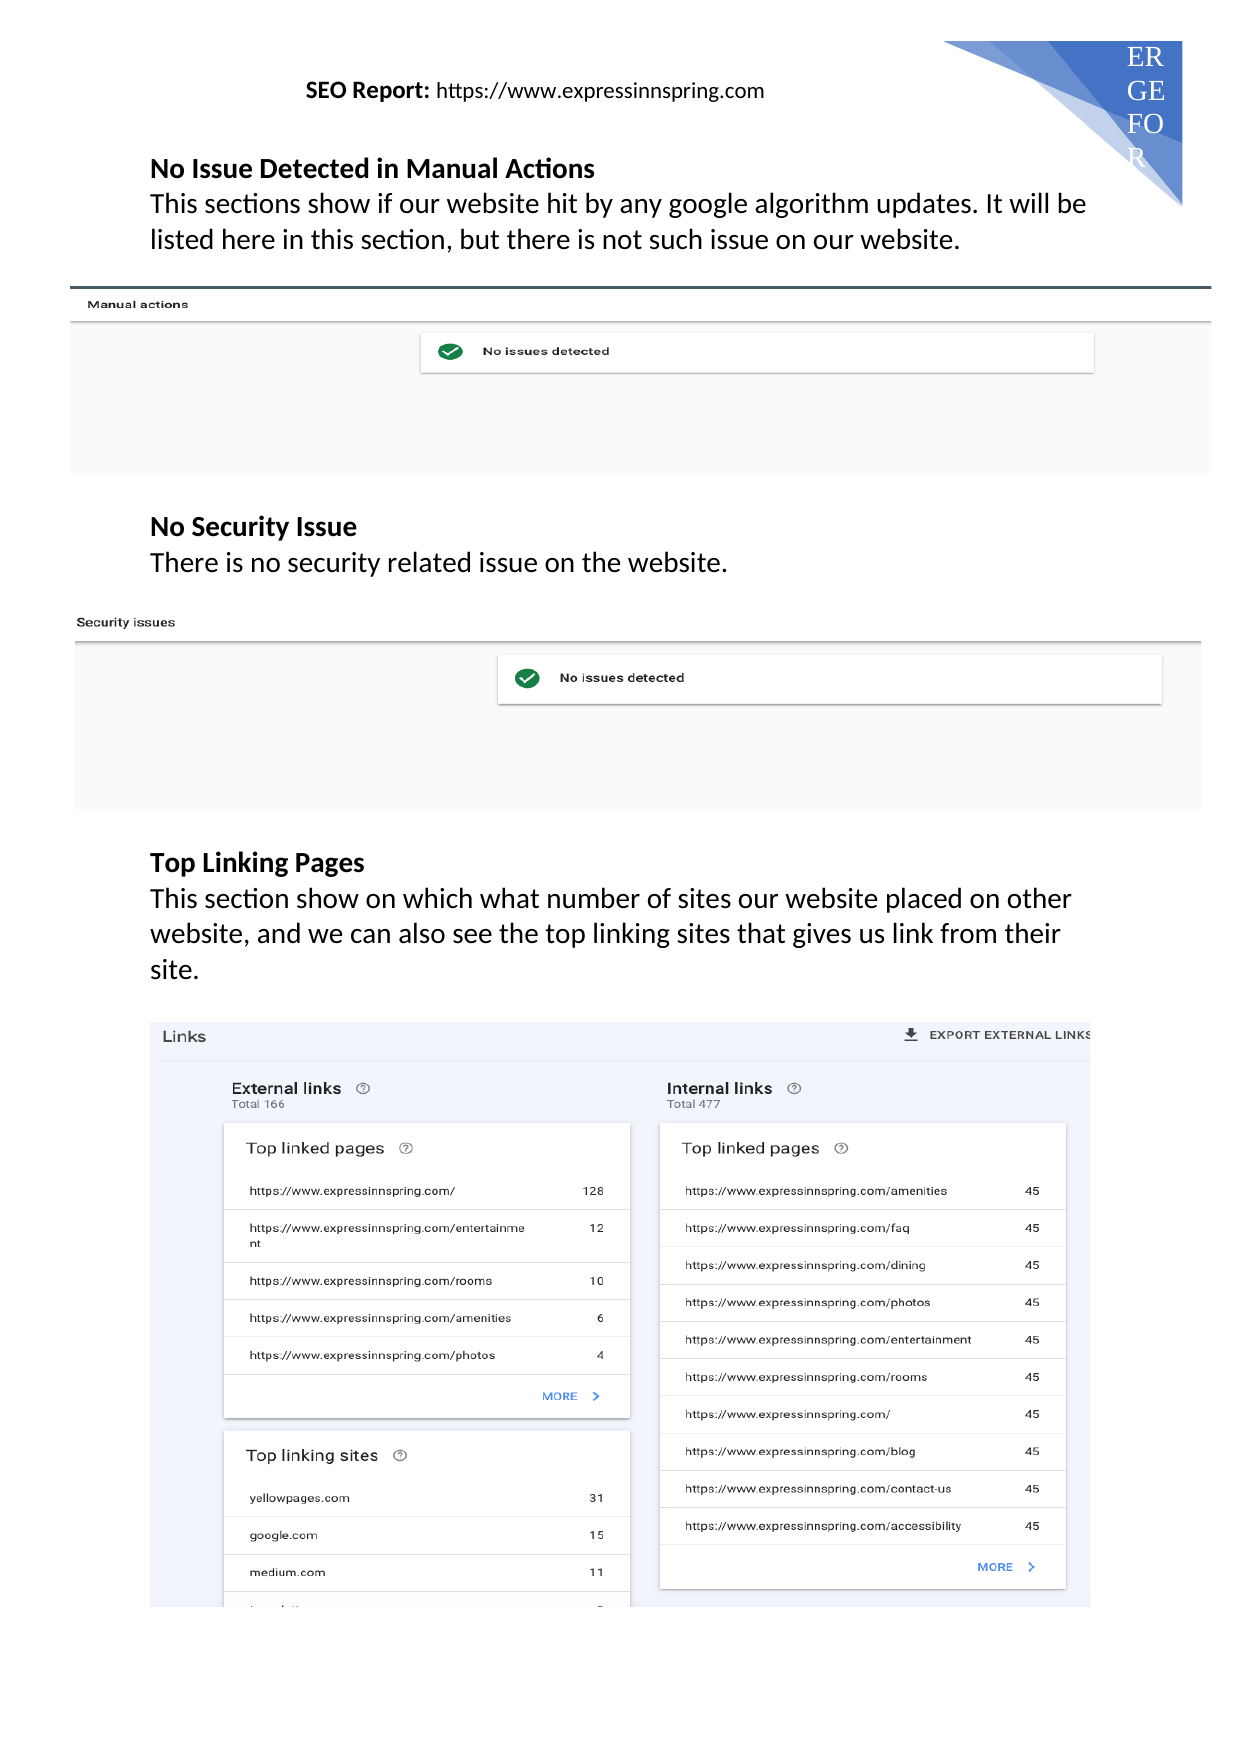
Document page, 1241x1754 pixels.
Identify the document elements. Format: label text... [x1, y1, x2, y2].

text This section show on which what number of sites our website placed on other website, and we can also see the top linking sites that gives us link from their site. [150, 880, 1090, 987]
text There is no security related issue on the website. [150, 544, 1090, 579]
text This sections show if our website hit by any google algorithm updates. It will be listed here in this section, but there is not such issue on our website. [150, 186, 1090, 257]
picture [70, 286, 1212, 473]
text No Security Issue [150, 508, 1090, 544]
text Top Linking Pages [150, 844, 1090, 880]
picture [75, 612, 1202, 809]
text No Issue Detected in Manual Actions [150, 150, 1090, 186]
picture [150, 1022, 1091, 1607]
picture [943, 41, 1183, 207]
